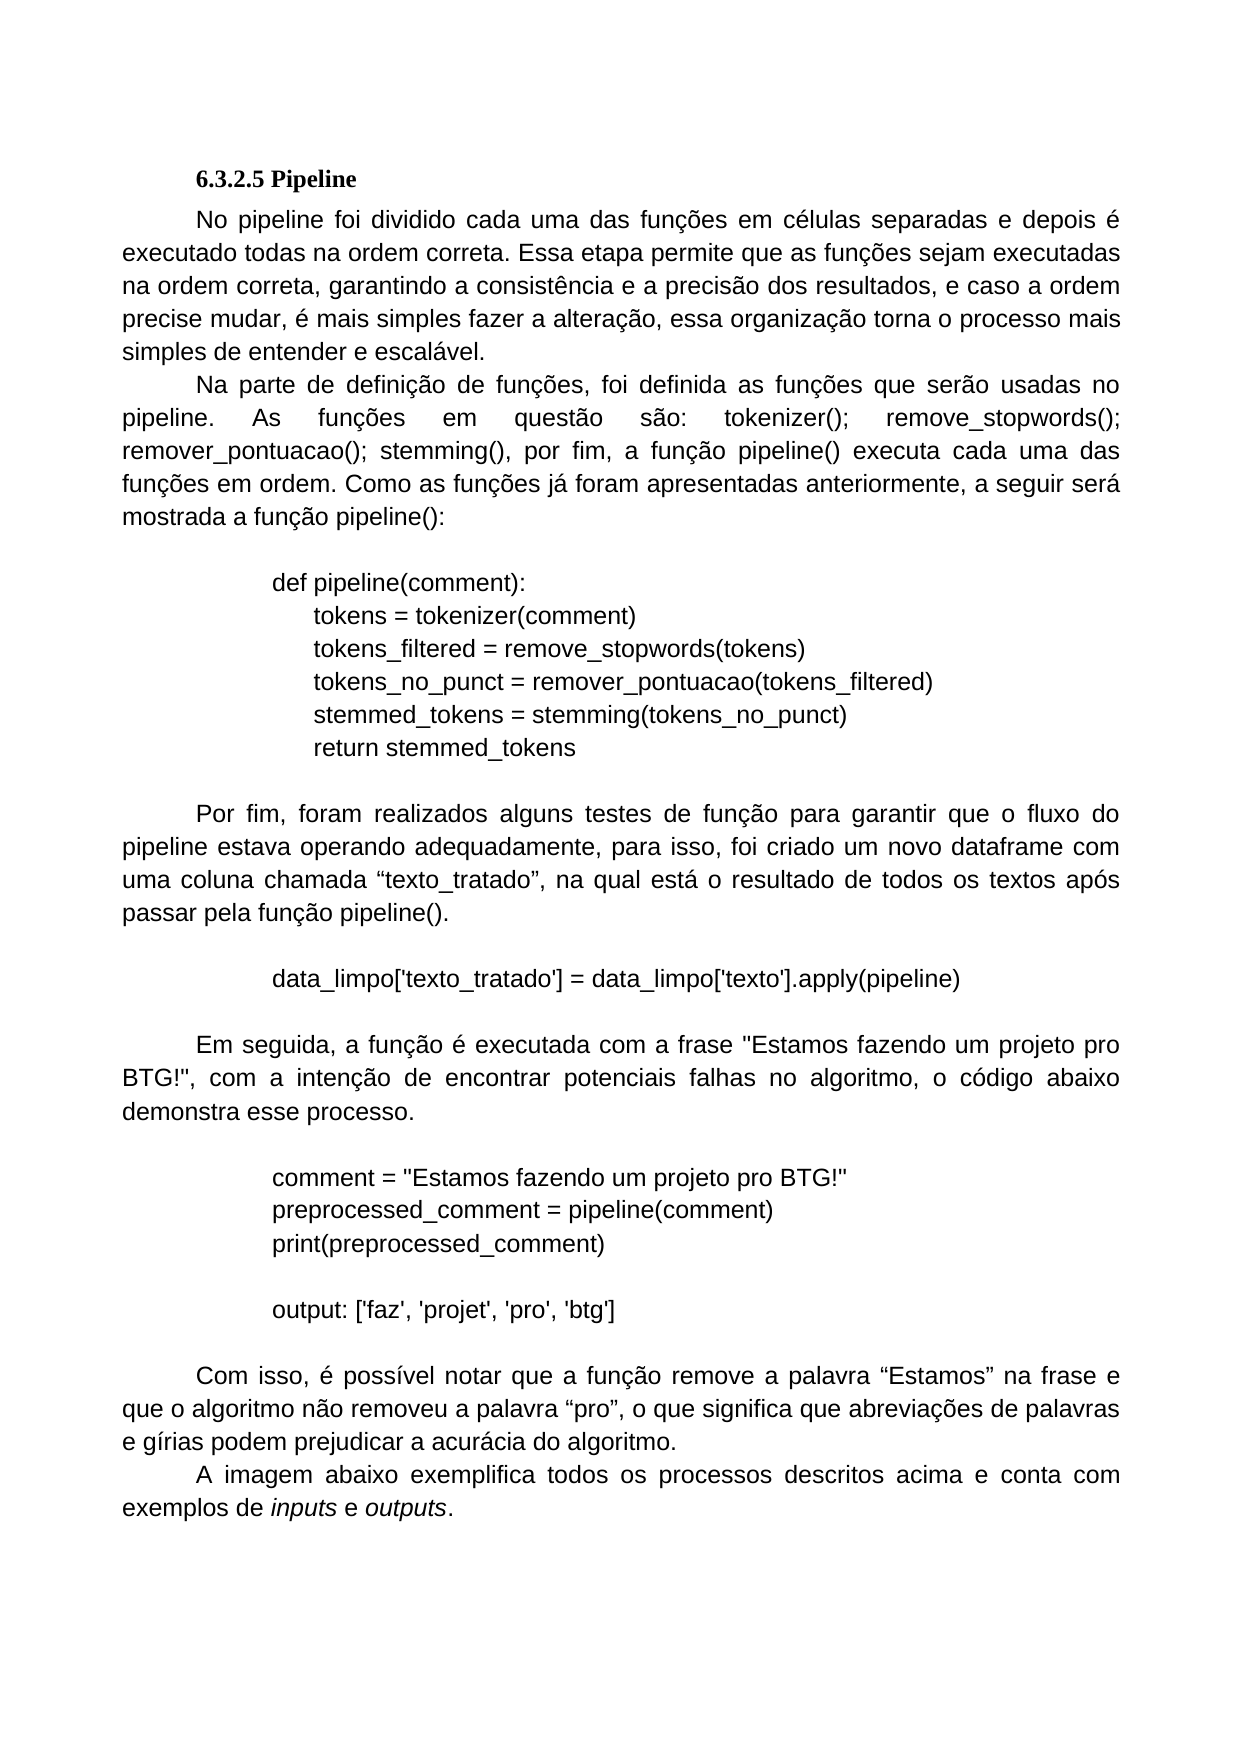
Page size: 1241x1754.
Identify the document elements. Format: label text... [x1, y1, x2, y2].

text tokens_no_punct = remover_pontuacao(tokens_filtered) [272, 667, 1122, 696]
text tokens = tokenizer(comment) [272, 601, 1122, 630]
text A imagem abaixo exemplifica todos os processos descritos acima e conta com exemplos de inputs e outputs. [122, 1460, 1122, 1521]
text stemmed_tokens = stemming(tokens_no_punct) [272, 700, 1122, 729]
text print(preprocessed_comment) [272, 1228, 1122, 1257]
text comment = "Estamos fazendo um projeto pro BTG!" [272, 1162, 1122, 1191]
text def pipeline(comment): [272, 568, 1122, 597]
text tokens_filtered = remove_stopwords(tokens) [272, 634, 1122, 663]
text return stemmed_tokens [272, 733, 1122, 762]
text Na parte de definição de funções, foi definida as funções que serão usadas no pipeline. As funções em questão são: tokenizer(); remove_stopwords(); remover_pontuacao(); stemming(), por fim, a função pipeline() executa cada uma das funções em ordem. Como as funções já foram apresentadas anteriormente, a seguir será mostrada a função pipeline(): [122, 370, 1122, 531]
text No pipeline foi dividido cada uma das funções em células separadas e depois é executado todas na ordem correta. Essa etapa permite que as funções sejam executadas na ordem correta, garantindo a consistência e a precisão dos resultados, e caso a ordem precise mudar, é mais simples fazer a alteração, essa organização torna o processo mais simples de entender e escalável. [122, 205, 1122, 366]
subtitle 6.3.2.5 Pipeline [122, 164, 1122, 192]
text preprocessed_comment = pipeline(comment) [272, 1196, 1122, 1224]
text Com isso, é possível notar que a função remove a palavra “Estamos” na frase e que o algoritmo não removeu a palavra “pro”, o que significa que abreviações de palavras e gírias podem prejudicar a acurácia do algoritmo. [122, 1361, 1122, 1455]
text output: ['faz', 'projet', 'pro', 'btg'] [272, 1294, 1122, 1323]
text Por fim, foram realizados alguns testes de função para garantir que o fluxo do pipeline estava operando adequadamente, para isso, foi criado um novo dataframe com uma coluna chamada “texto_tratado”, na qual está o resultado de todos os textos após passar pela função pipeline(). [122, 799, 1122, 927]
text data_limpo['texto_tratado'] = data_limpo['texto'].apply(pipeline) [272, 964, 1122, 993]
text Em seguida, a função é executada com a frase "Estamos fazendo um projeto pro BTG!", com a intenção de encontrar potenciais falhas no algoritmo, o código abaixo demonstra esse processo. [122, 1030, 1122, 1125]
